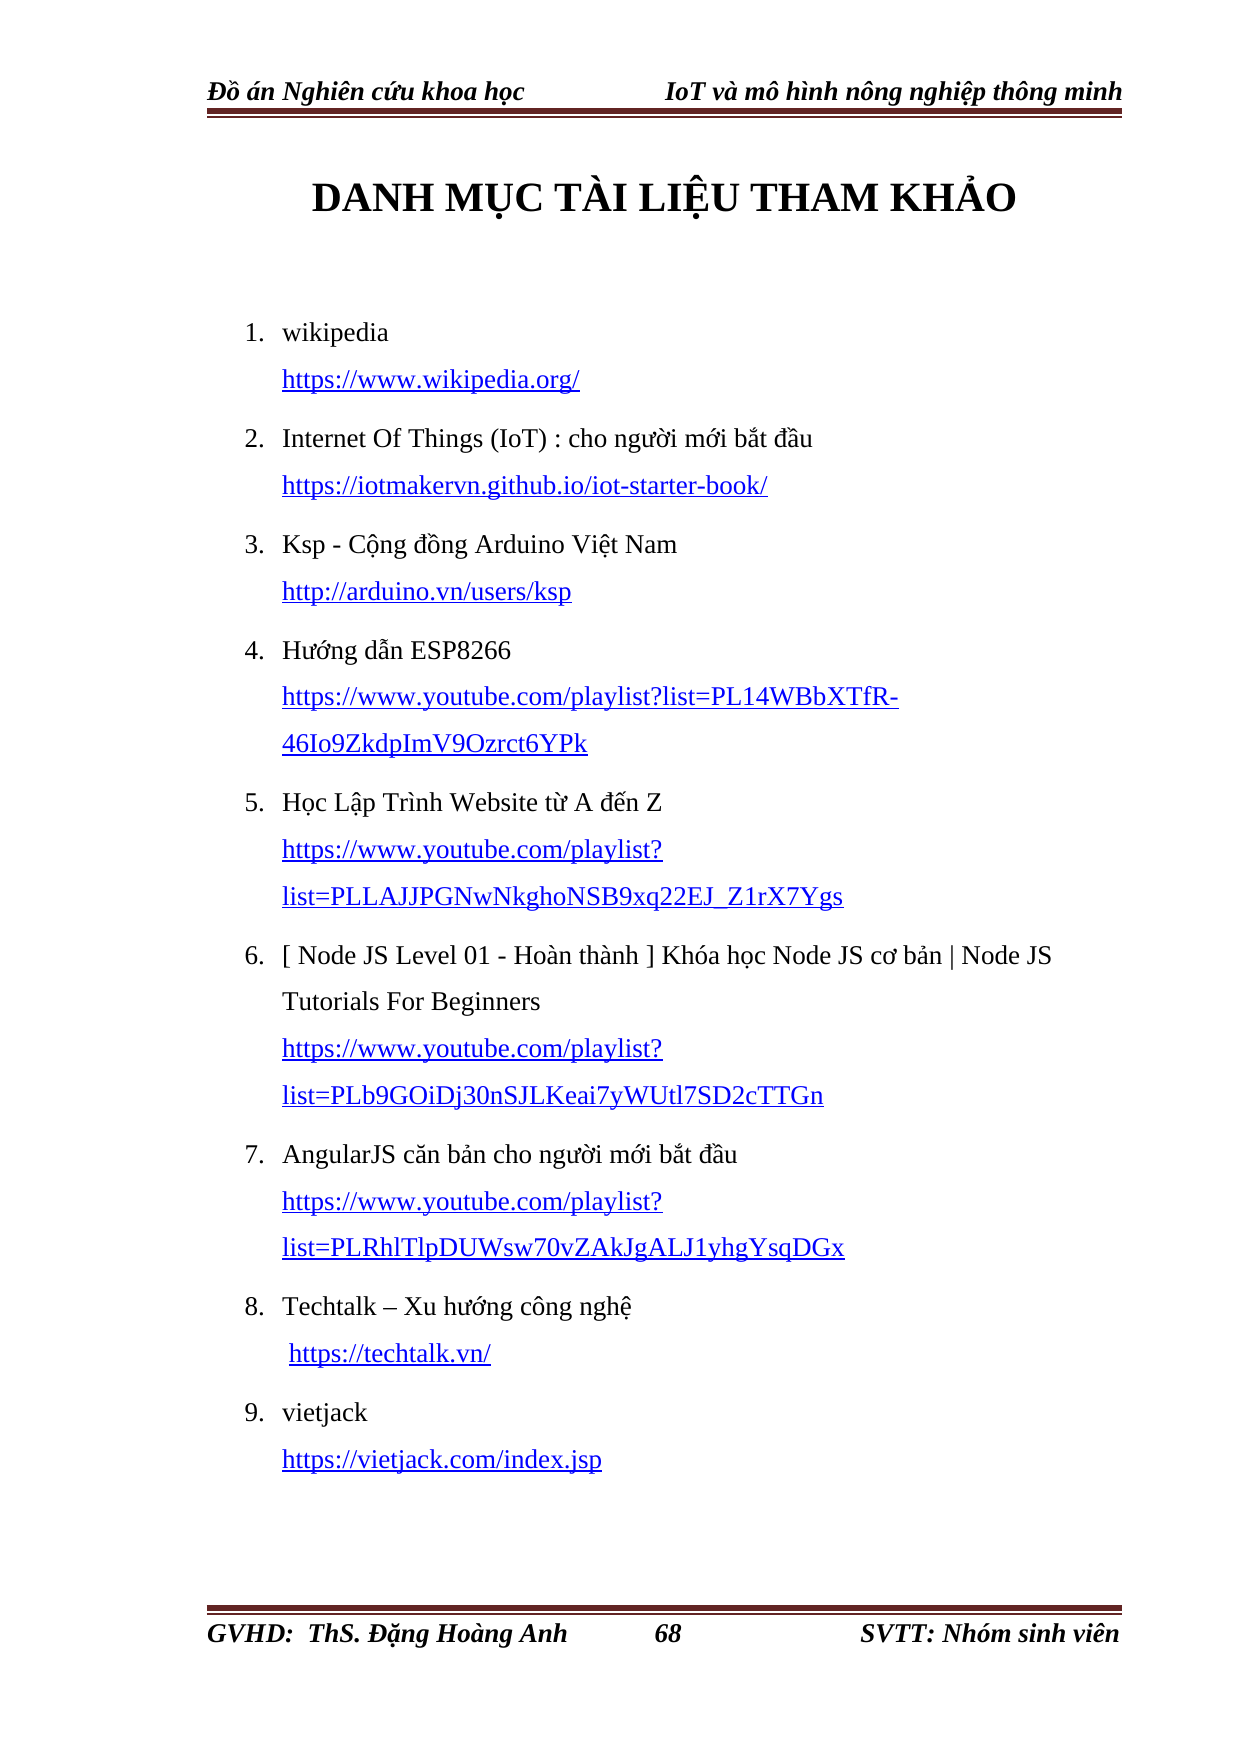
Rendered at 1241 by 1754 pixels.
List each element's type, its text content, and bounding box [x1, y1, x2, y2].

list Ksp - Cộng đồng Arduino Việt Nam http://arduino.vn/users/ksp [244, 528, 1122, 606]
list vietjack https://vietjack.com/index.jsp [244, 1396, 1122, 1474]
list Hướng dẫn ESP8266 https://www.youtube.com/playlist?list=PL14WBbXTfR-46Io9ZkdpImV9Ozrct6YPk [244, 634, 1122, 758]
list [ Node JS Level 01 - Hoàn thành ] Khóa học Node JS cơ bản | Node JS Tutorials For Beginners https://www.youtube.com/playlist?list=PLb9GOiDj30nSJLKeai7yWUtl7SD2cTTGn [244, 939, 1122, 1110]
list Học Lập Trình Website từ A đến Z https://www.youtube.com/playlist?list=PLLAJJPGNwNkghoNSB9xq22EJ_Z1rX7Ygs [244, 786, 1122, 911]
list Techtalk – Xu hướng công nghệ https://techtalk.vn/ [244, 1290, 1122, 1368]
subtitle DANH MỤC TÀI LIỆU THAM KHẢO [207, 173, 1122, 221]
list wikipedia https://www.wikipedia.org/ [244, 316, 1122, 394]
list AngularJS căn bản cho người mới bắt đầu https://www.youtube.com/playlist?list=PLRhlTlpDUWsw70vZAkJgALJ1yhgYsqDGx [244, 1138, 1122, 1262]
list Internet Of Things (IoT) : cho người mới bắt đầu https://iotmakervn.github.io/iot-starter-book/ [244, 422, 1122, 500]
